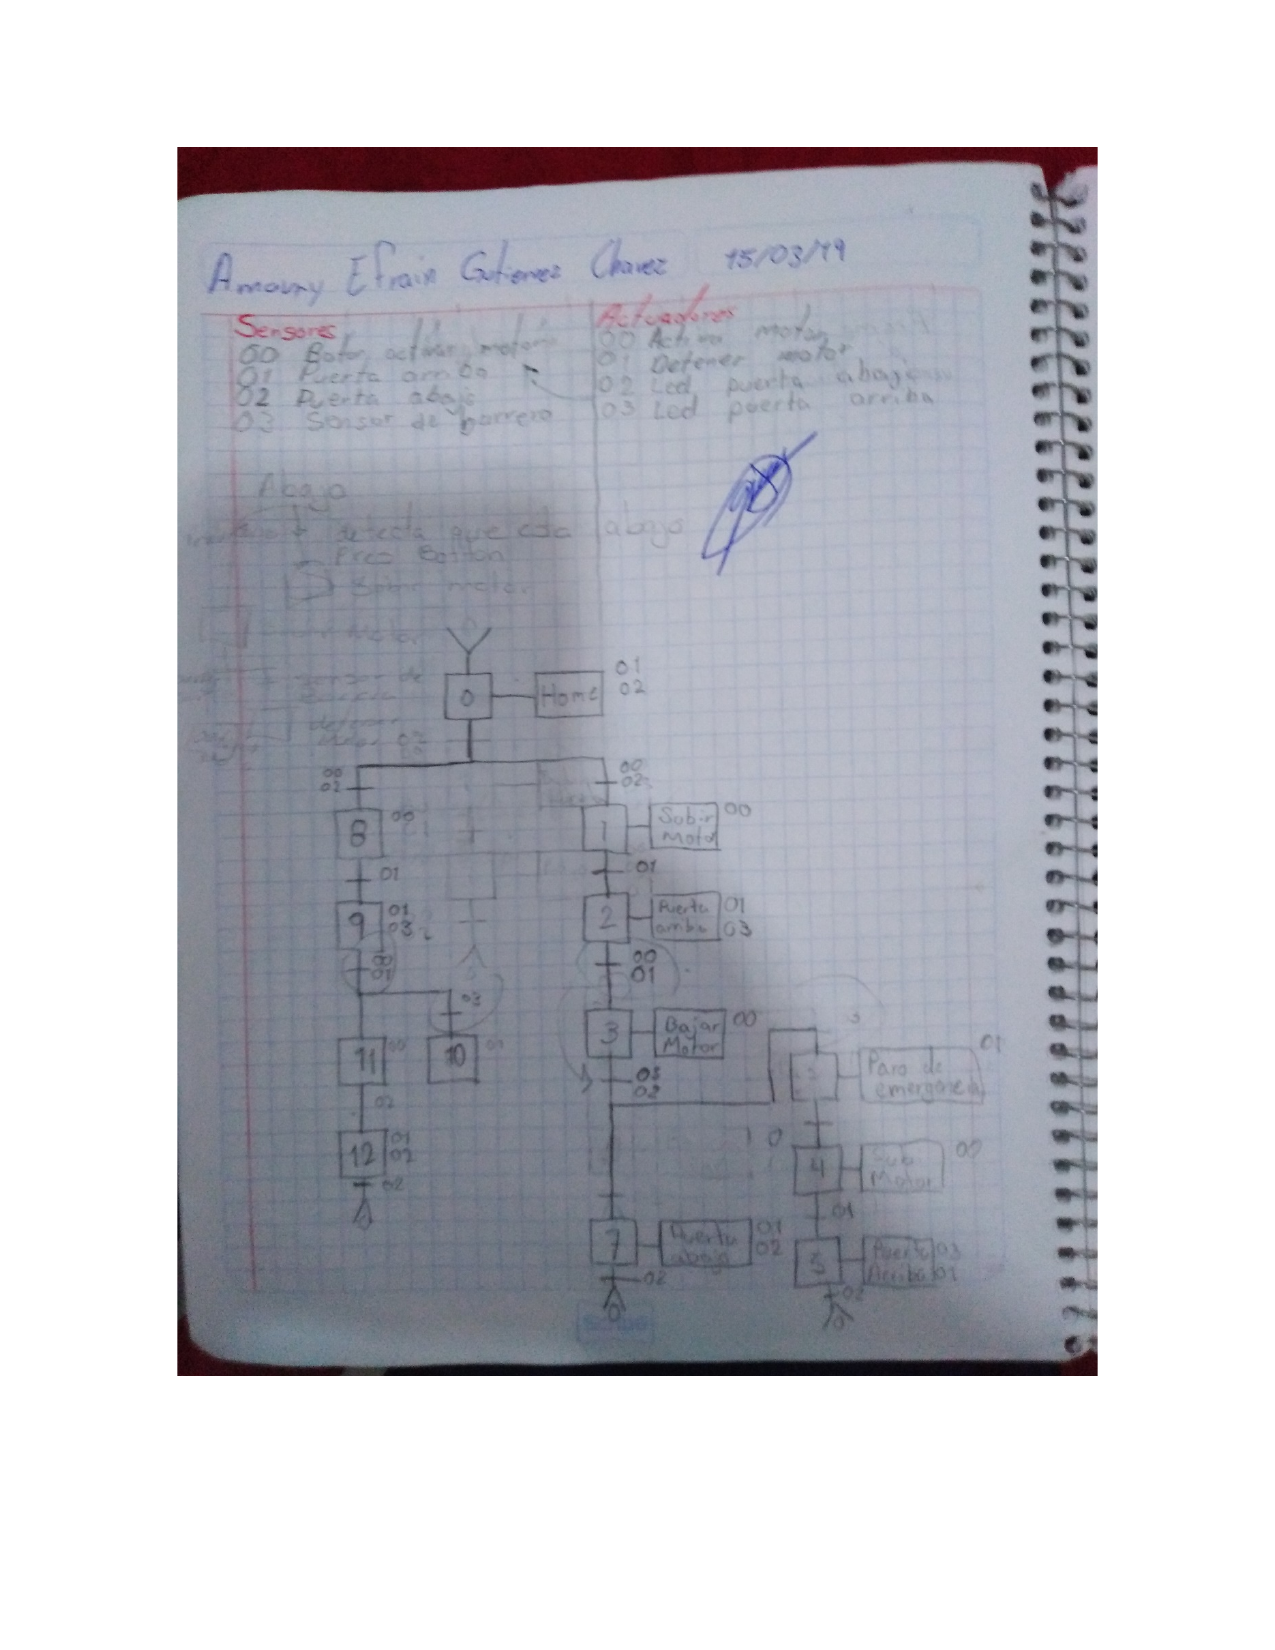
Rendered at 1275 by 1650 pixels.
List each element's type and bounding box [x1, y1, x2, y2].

picture [177, 147, 1098, 1376]
